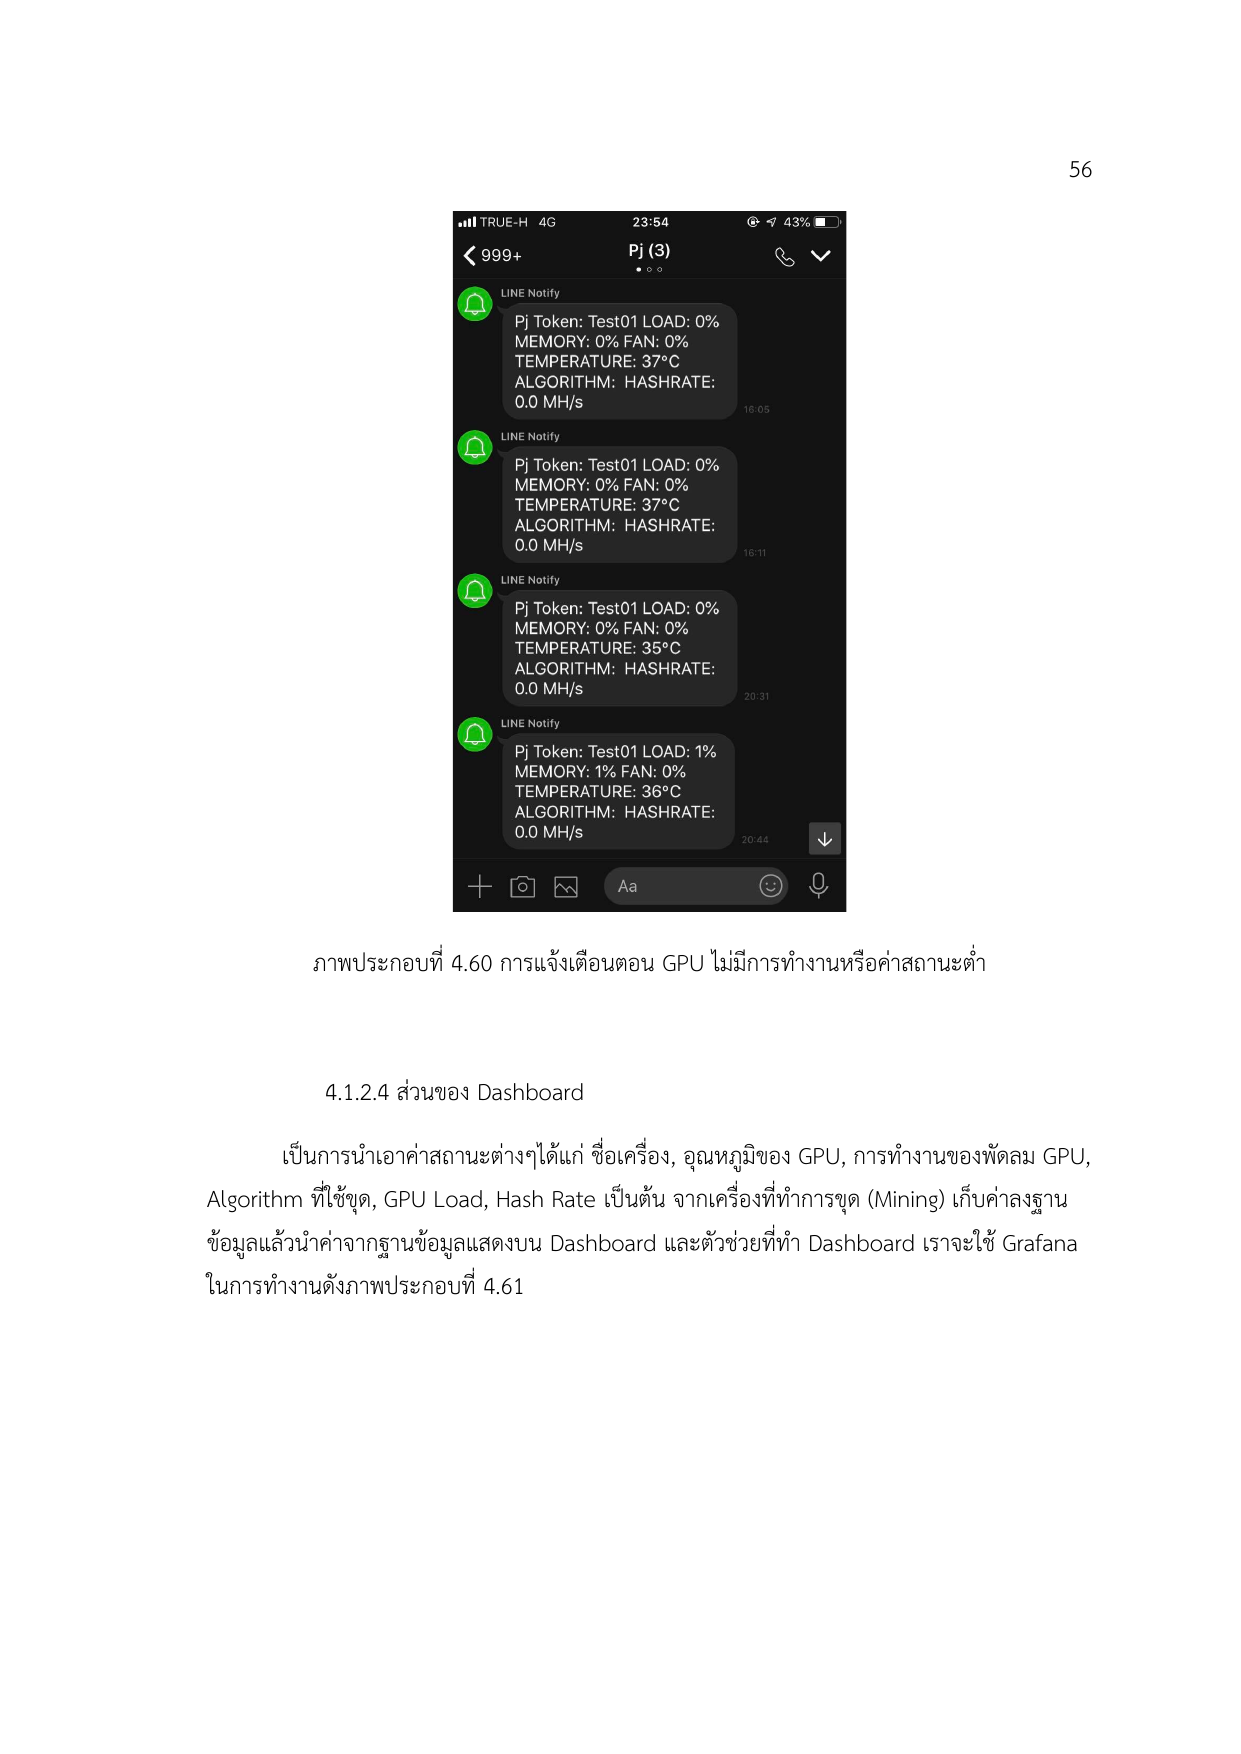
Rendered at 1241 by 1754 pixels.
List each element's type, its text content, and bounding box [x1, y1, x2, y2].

subtitle ส่วนของ Dashboard [207, 1071, 1092, 1108]
picture [452, 211, 847, 912]
